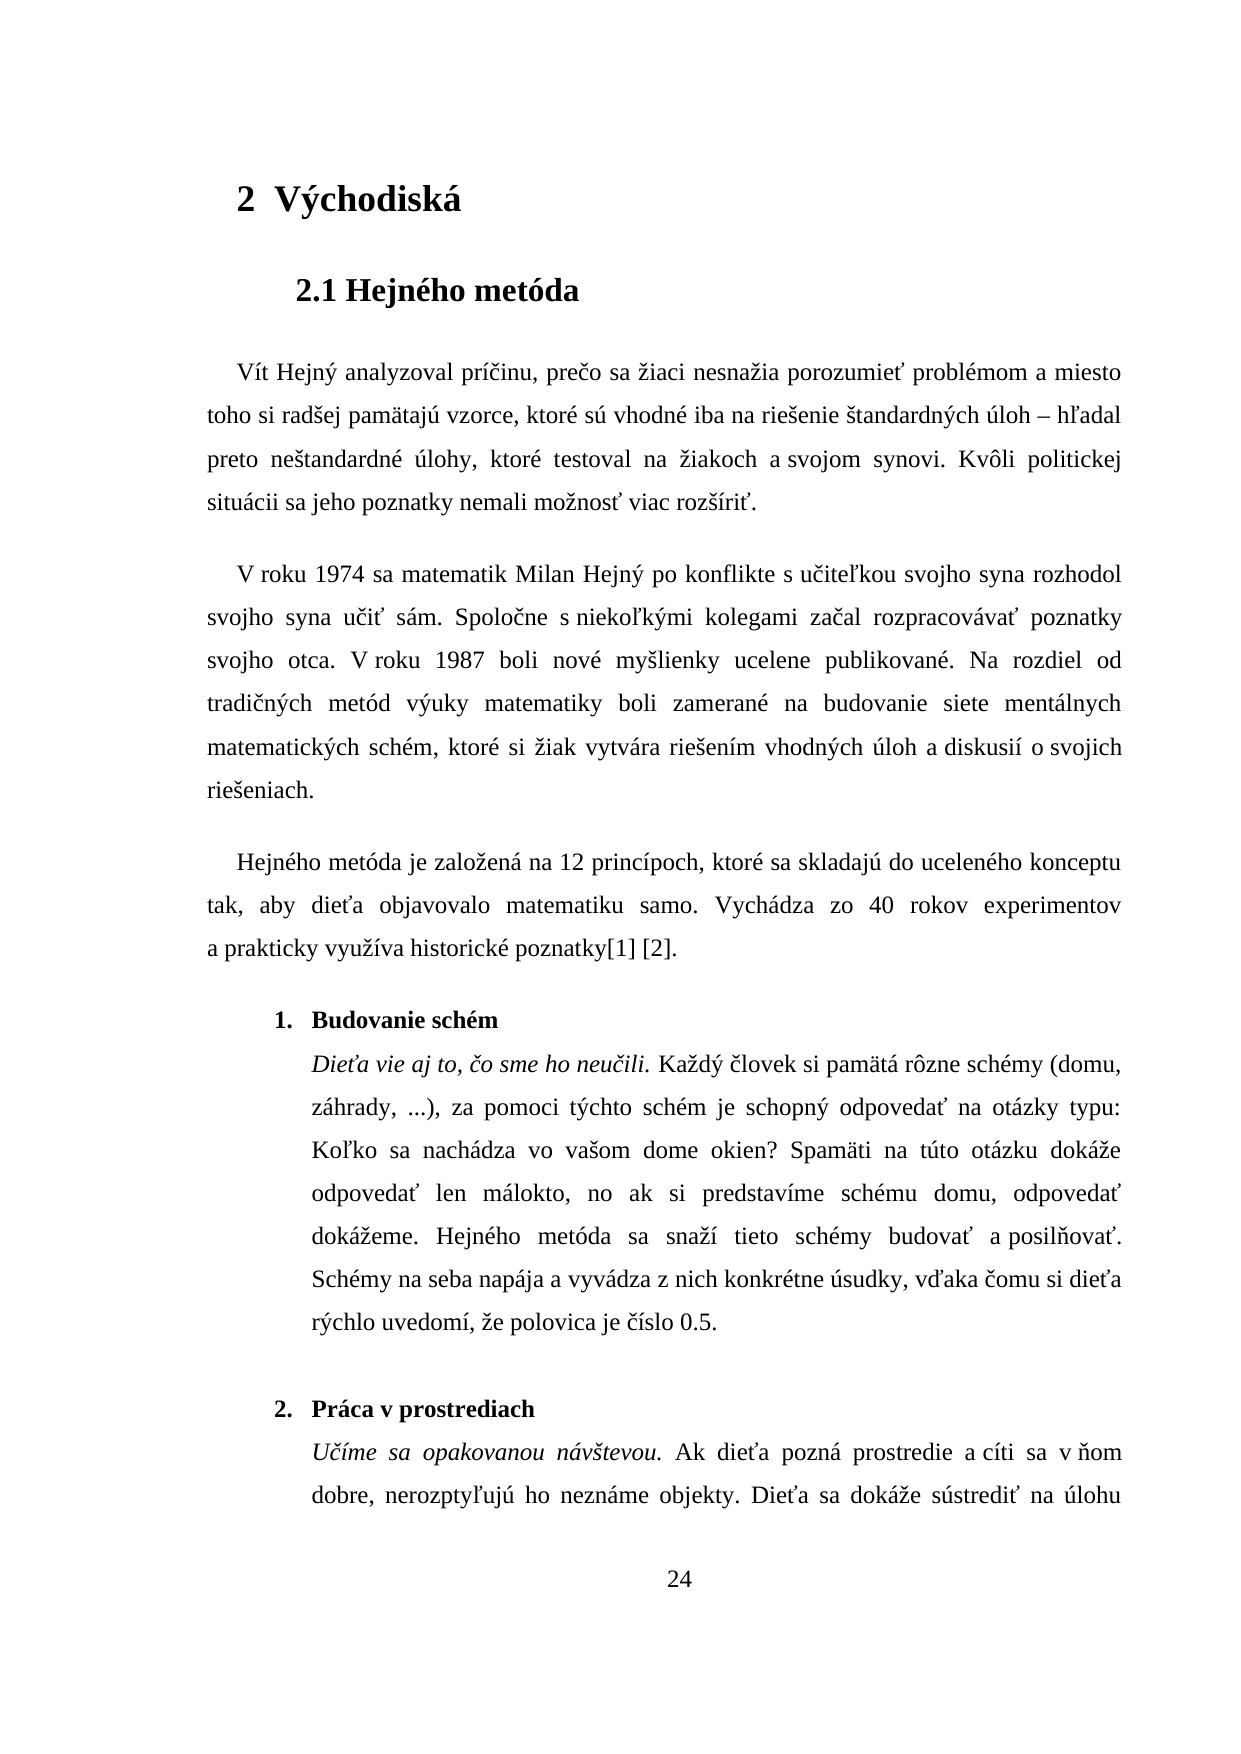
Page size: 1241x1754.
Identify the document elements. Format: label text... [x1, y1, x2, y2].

list Budovanie schém [274, 1006, 1122, 1034]
text Vít Hejný analyzoval príčinu, prečo sa žiaci nesnažia porozumieť problémom a miesto toho si radšej pamätajú vzorce, ktoré sú vhodné iba na riešenie štandardných úloh – hľadal preto neštandardné úlohy, ktoré testoval na žiakoch a svojom synovi. Kvôli politickej situácii sa jeho poznatky nemali možnosť viac rozšíriť. [207, 357, 1122, 516]
subtitle Hejného metóda [295, 271, 1122, 309]
subtitle Východiská [236, 177, 1122, 220]
text Hejného metóda je založená na 12 princípoch, ktoré sa skladajú do uceleného konceptu tak, aby dieťa objavovalo matematiku samo. Vychádza zo 40 rokov experimentov a prakticky využíva historické poznatky[1] [2]. [207, 847, 1122, 962]
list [311, 1437, 1122, 1509]
list Dieťa vie aj to, čo sme ho neučili. Každý človek si pamätá rôzne schémy (domu, záhrady, ...), za pomoci týchto schém je schopný odpovedať na otázky typu: Koľko sa nachádza vo vašom dome okien? Spamäti na túto otázku dokáže odpovedať len málokto, no ak si predstavíme schému domu, odpovedať dokážeme. Hejného metóda sa snaží tieto schémy budovať a posilňovať. Schémy na seba napája a vyvádza z nich konkrétne úsudky, vďaka čomu si dieťa rýchlo uvedomí, že polovica je číslo 0.5. [311, 1049, 1122, 1336]
text V roku 1974 sa matematik Milan Hejný po konflikte s učiteľkou svojho syna rozhodol svojho syna učiť sám. Spoločne s niekoľkými kolegami začal rozpracovávať poznatky svojho otca. V roku 1987 boli nové myšlienky ucelene publikované. Na rozdiel od tradičných metód výuky matematiky boli zamerané na budovanie siete mentálnych matematických schém, ktoré si žiak vytvára riešením vhodných úloh a diskusií o svojich riešeniach. [207, 559, 1122, 803]
list Práca v prostrediach [274, 1394, 1122, 1422]
